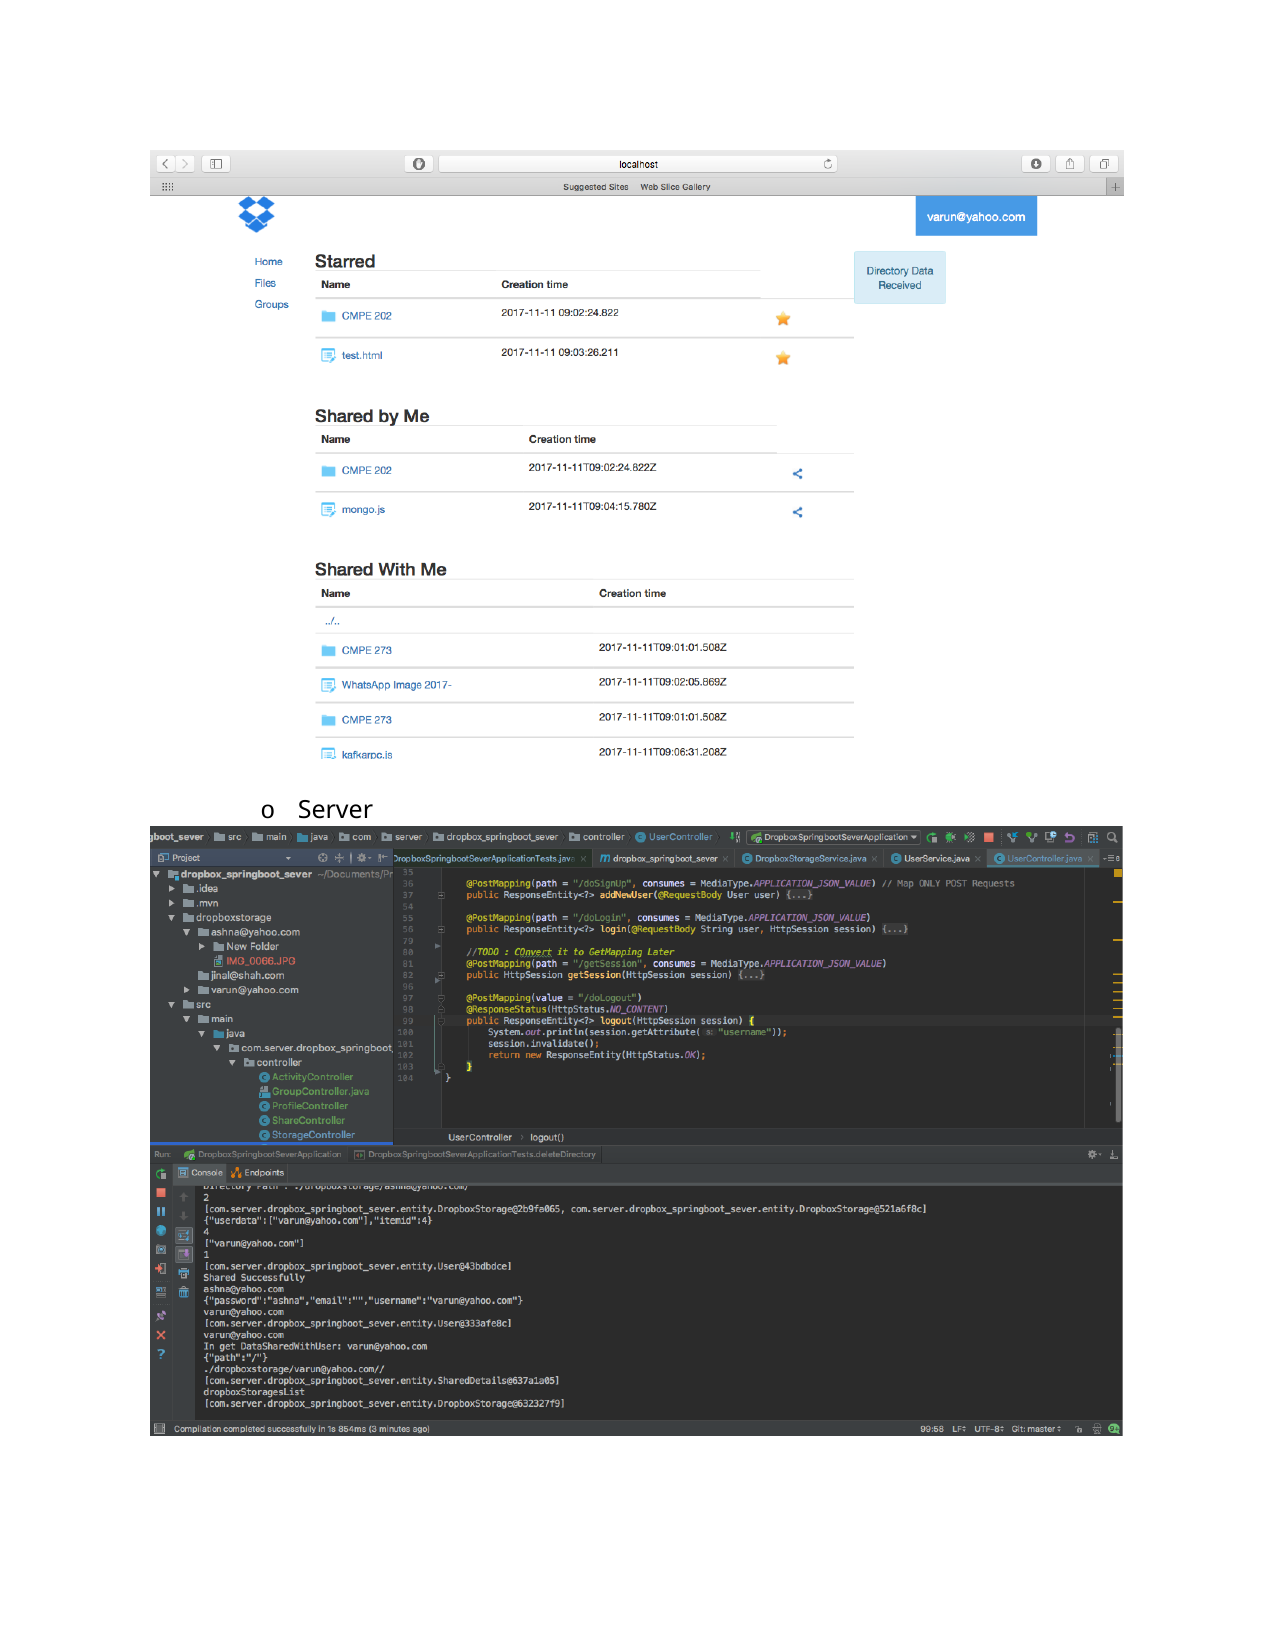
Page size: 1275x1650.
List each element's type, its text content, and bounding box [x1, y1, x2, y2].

picture [150, 150, 1124, 759]
list Server [260, 792, 1125, 826]
picture [150, 826, 1123, 1436]
